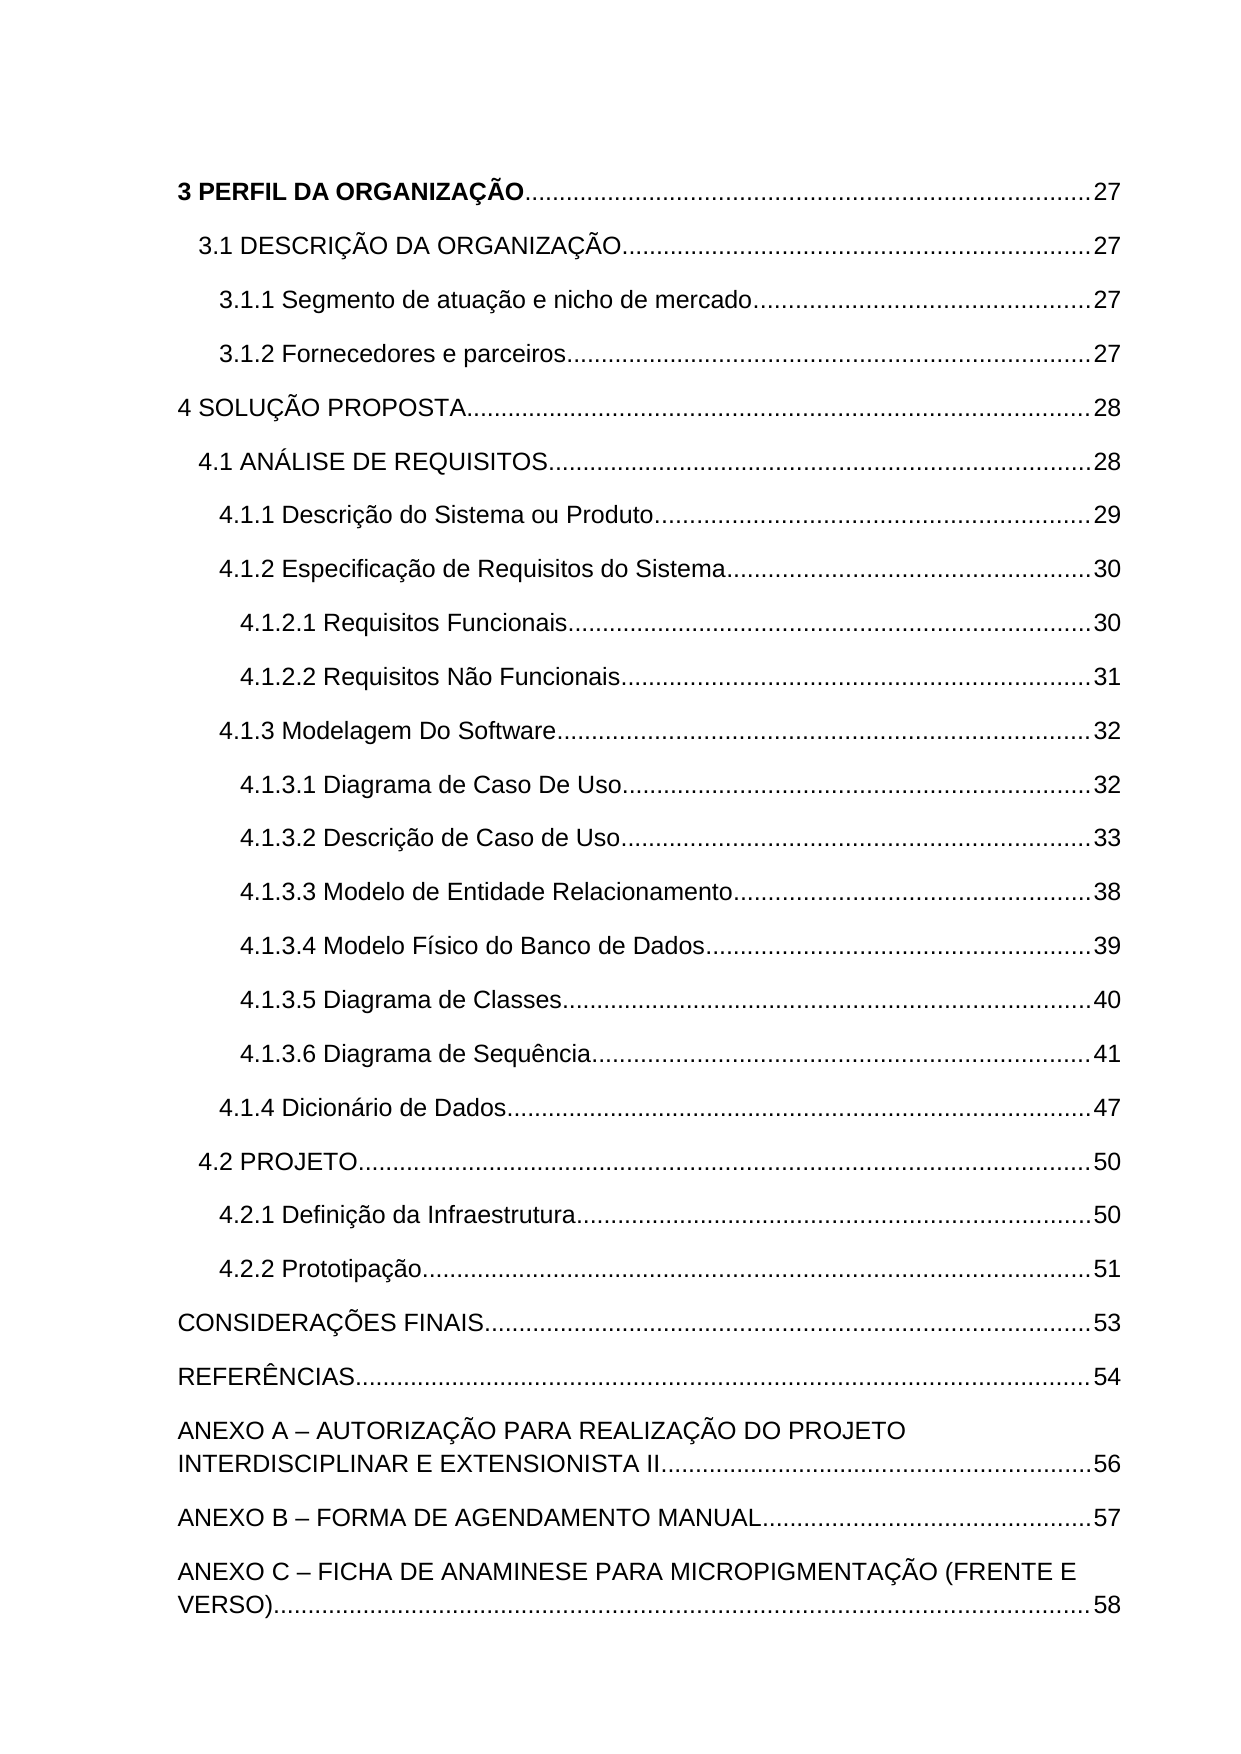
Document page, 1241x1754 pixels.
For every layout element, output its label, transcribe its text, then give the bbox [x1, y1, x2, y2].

text 4.1.3.3 Modelo de Entidade Relacionamento 38 [240, 877, 1122, 906]
text 3 PERFIL DA ORGANIZAÇÃO 27 [177, 177, 1122, 206]
text 4.1.3.5 Diagrama de Classes 40 [240, 985, 1122, 1014]
text 4.1.3.1 Diagrama de Caso De Uso 32 [240, 769, 1122, 798]
text 4.1.3 Modelagem Do Software 32 [219, 716, 1122, 744]
text 3.1.2 Fornecedores e parceiros 27 [219, 339, 1122, 367]
text 4.1 ANÁLISE DE REQUISITOS 28 [198, 446, 1122, 475]
text CONSIDERAÇÕES FINAIS 53 [177, 1308, 1122, 1337]
text REFERÊNCIAS 54 [177, 1362, 1122, 1391]
text 4.2.1 Definição da Infraestrutura 50 [219, 1200, 1122, 1229]
text ANEXO B – FORMA DE AGENDAMENTO MANUAL 57 [177, 1503, 1122, 1531]
text 4.2 PROJETO 50 [198, 1147, 1122, 1175]
text 4 SOLUÇÃO PROPOSTA 28 [177, 393, 1122, 421]
text 4.1.4 Dicionário de Dados 47 [219, 1093, 1122, 1121]
text ANEXO A – AUTORIZAÇÃO PARA REALIZAÇÃO DO PROJETO INTERDISCIPLINAR E EXTENSIONISTA II 56 [177, 1416, 1122, 1478]
text 4.2.2 Prototipação 51 [219, 1254, 1122, 1283]
text 4.1.2.2 Requisitos Não Funcionais 31 [240, 662, 1122, 691]
text 3.1.1 Segmento de atuação e nicho de mercado 27 [219, 285, 1122, 314]
text ANEXO C – FICHA DE ANAMINESE PARA MICROPIGMENTAÇÃO (FRENTE E VERSO) 58 [177, 1557, 1122, 1618]
text 4.1.2.1 Requisitos Funcionais 30 [240, 608, 1122, 637]
text 4.1.1 Descrição do Sistema ou Produto 29 [219, 500, 1122, 529]
text 4.1.3.6 Diagrama de Sequência 41 [240, 1039, 1122, 1068]
text 4.1.3.2 Descrição de Caso de Uso 33 [240, 823, 1122, 852]
text 4.1.2 Especificação de Requisitos do Sistema 30 [219, 554, 1122, 583]
text 3.1 DESCRIÇÃO DA ORGANIZAÇÃO 27 [198, 231, 1122, 260]
text 4.1.3.4 Modelo Físico do Banco de Dados 39 [240, 931, 1122, 960]
